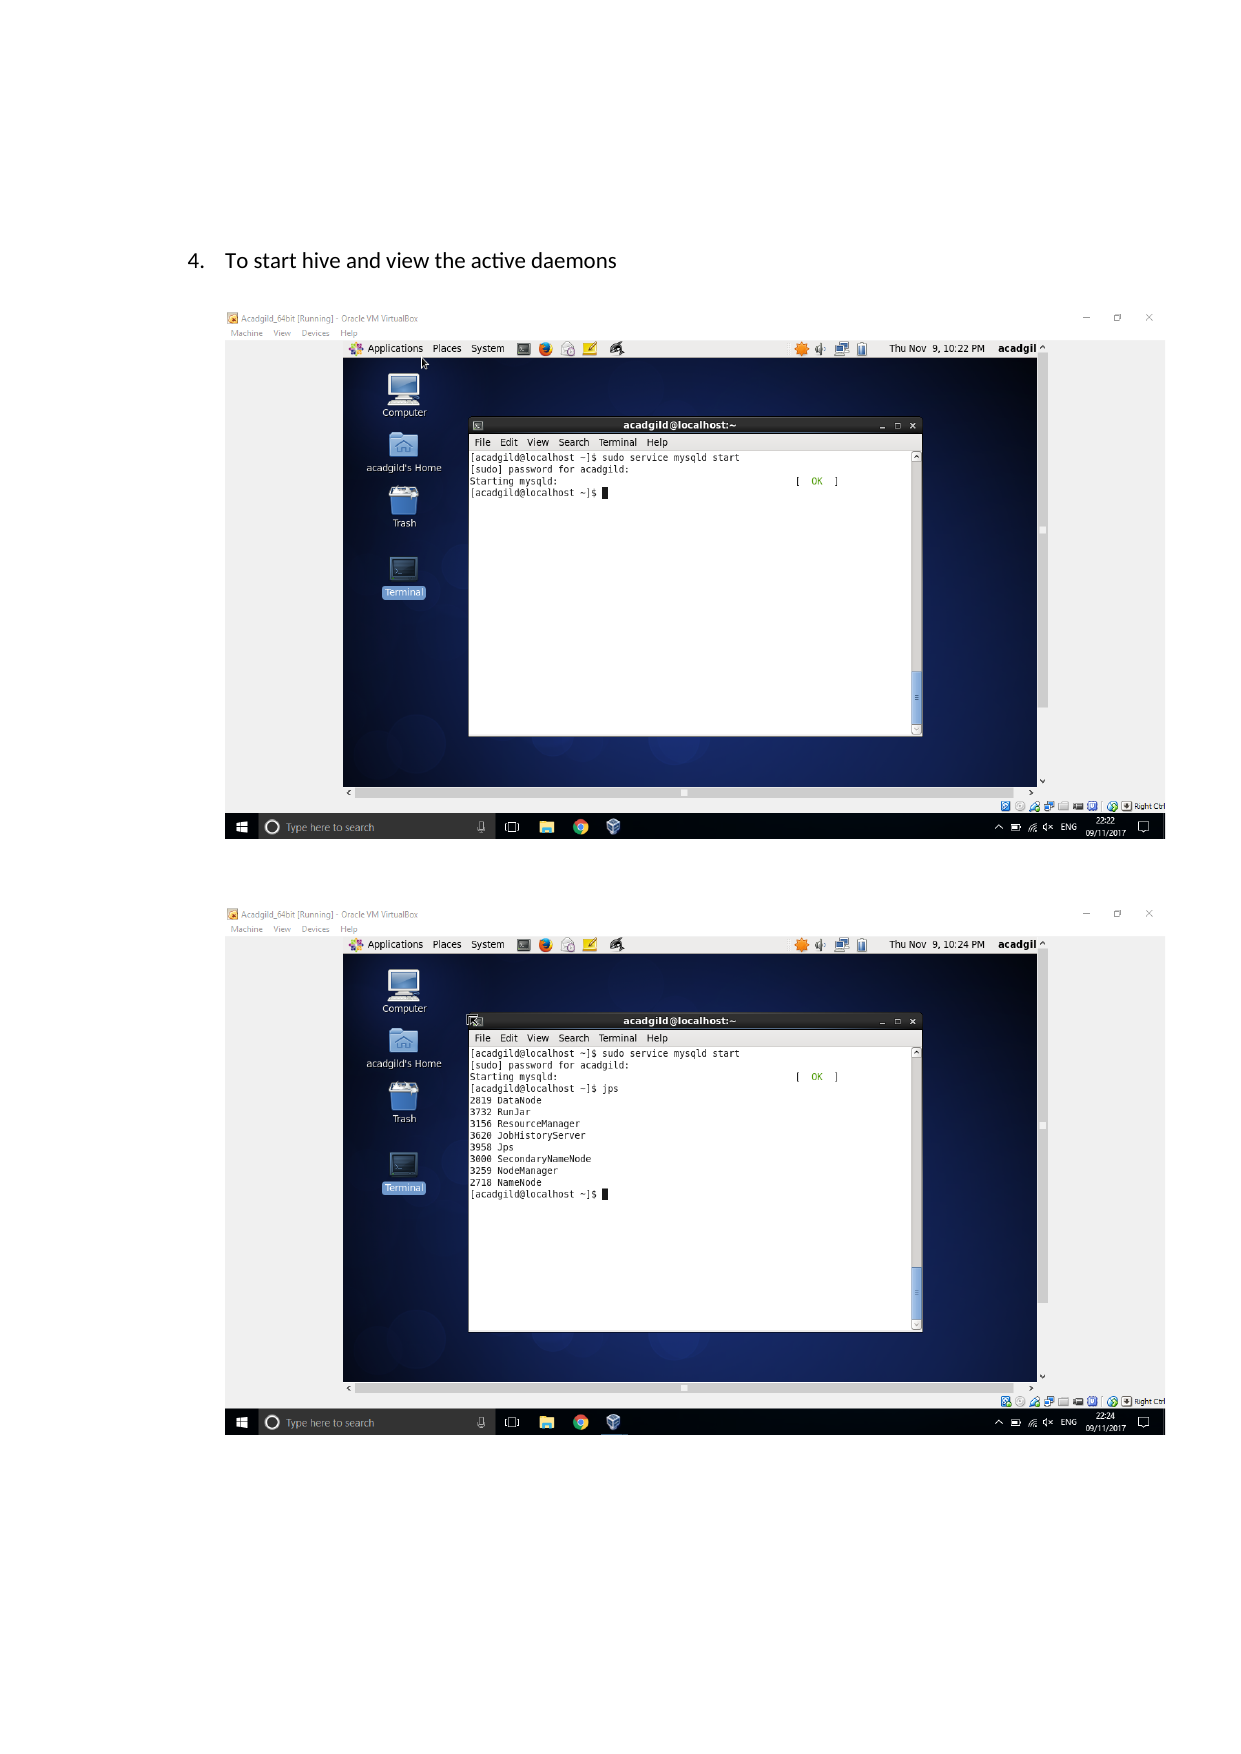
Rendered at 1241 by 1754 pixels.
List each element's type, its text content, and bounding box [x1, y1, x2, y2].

picture [225, 906, 1166, 1435]
list To start hive and view the active daemons [187, 247, 1090, 274]
picture [225, 311, 1166, 839]
